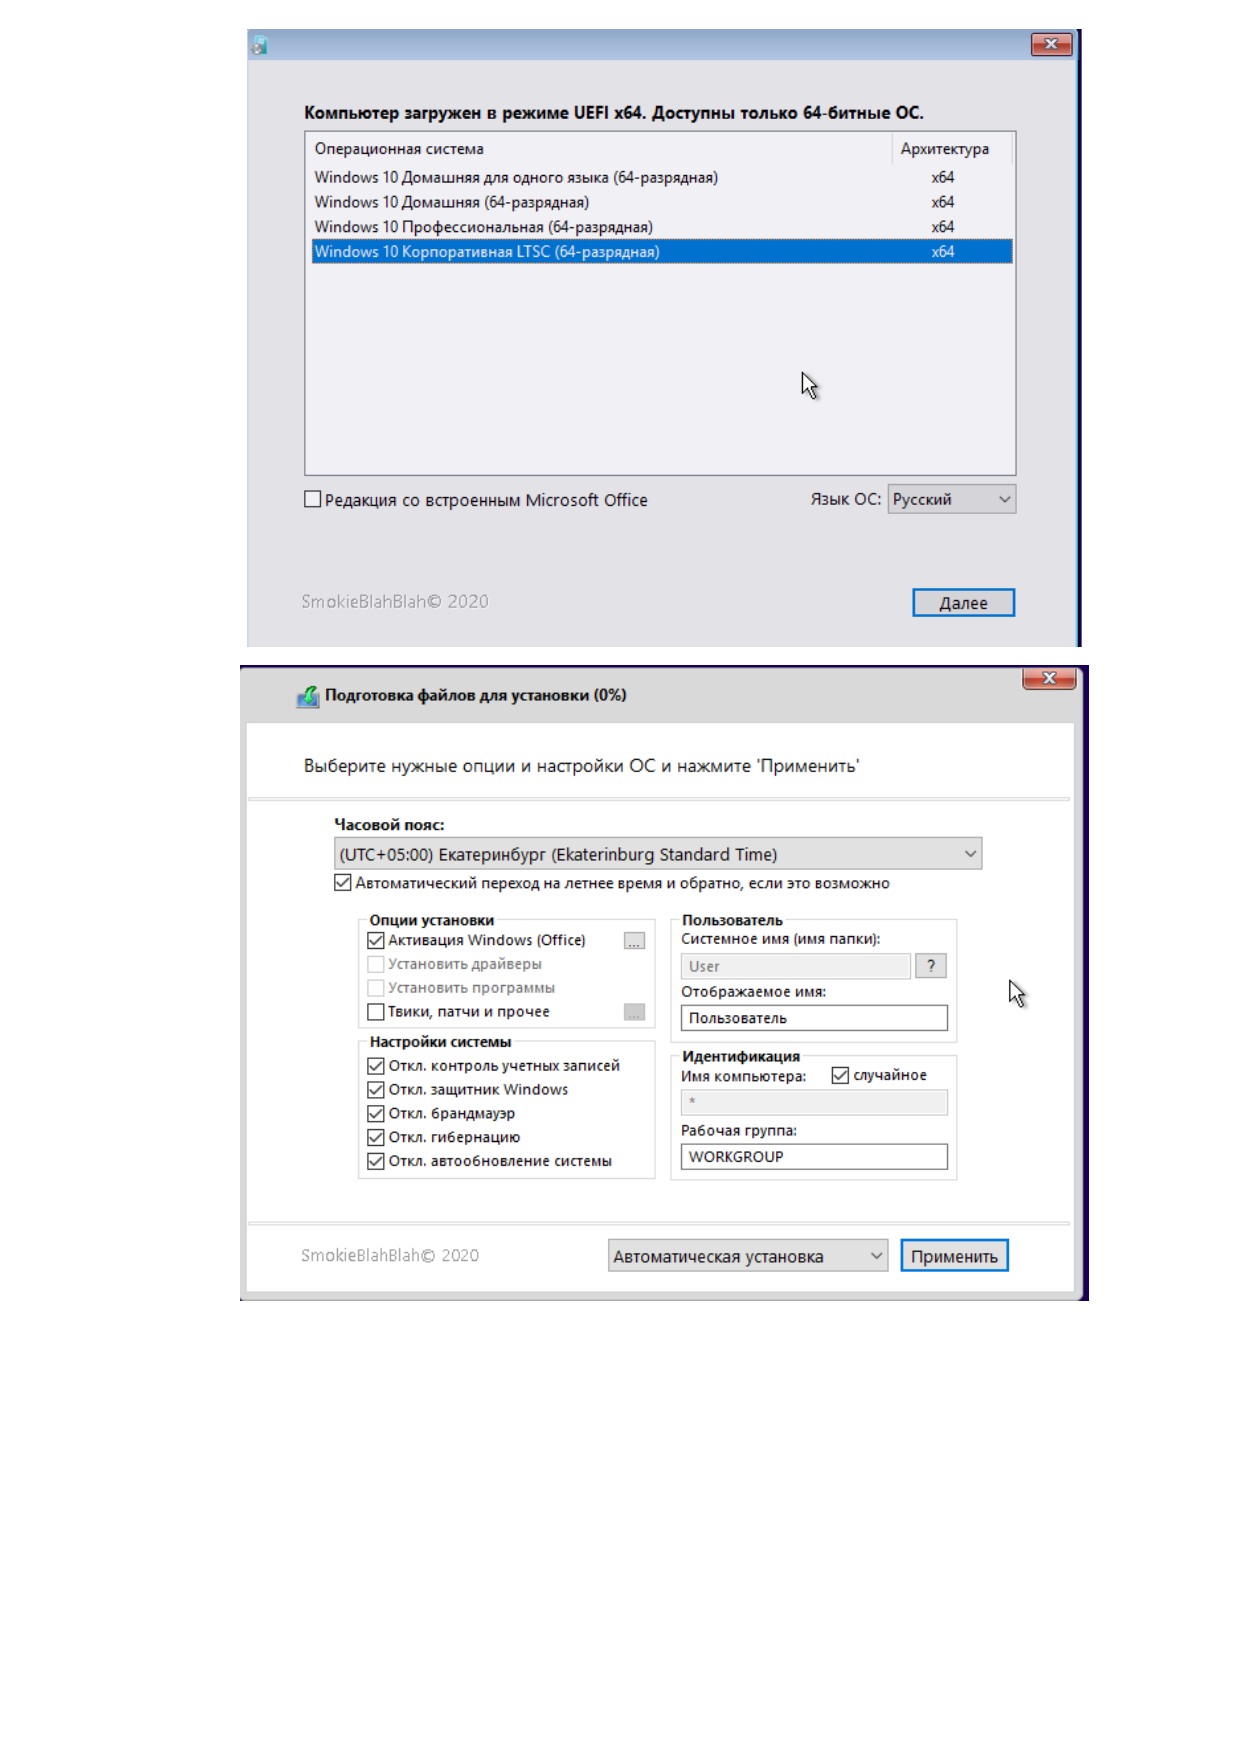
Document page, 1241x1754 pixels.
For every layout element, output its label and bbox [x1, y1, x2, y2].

picture [247, 29, 1082, 647]
picture [240, 665, 1089, 1301]
